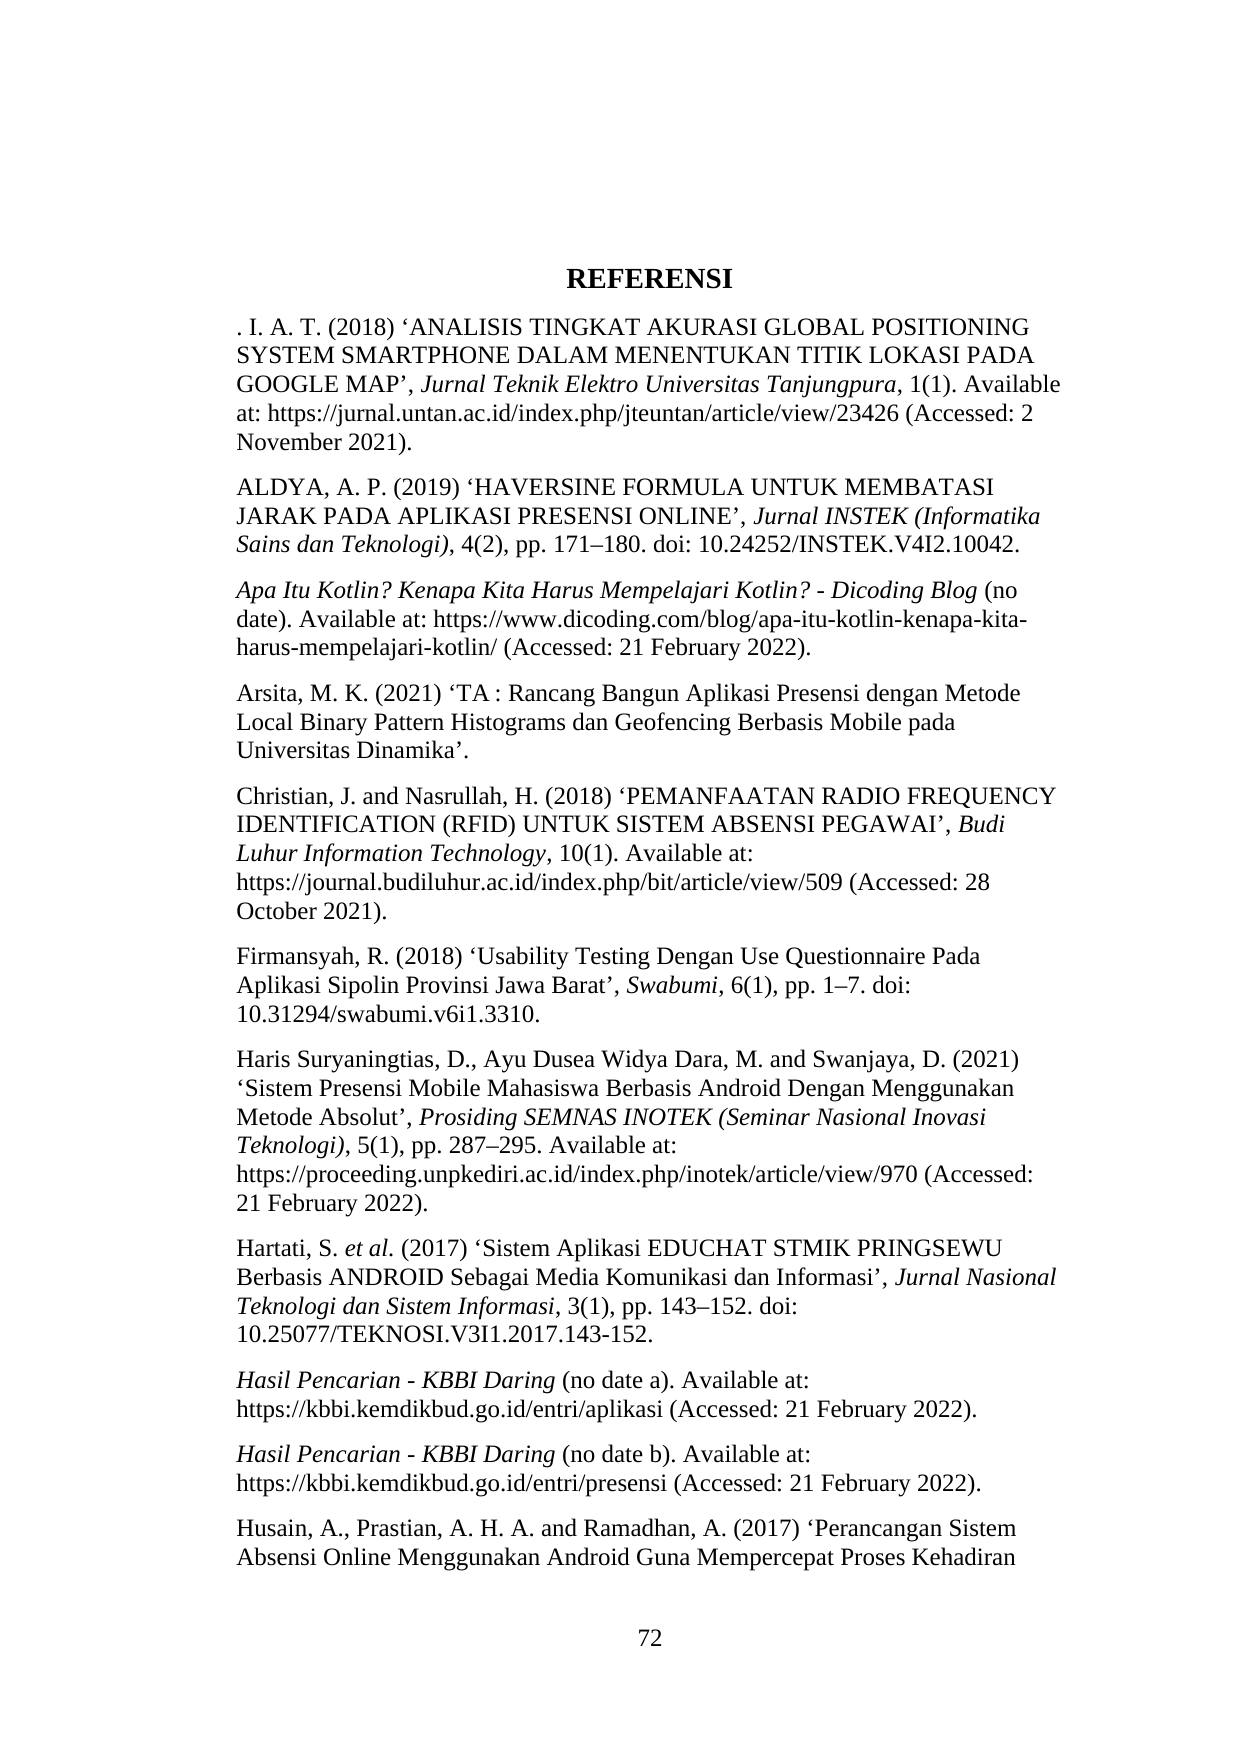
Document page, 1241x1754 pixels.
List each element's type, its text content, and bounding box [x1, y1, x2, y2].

text Hartati, S. et al. (2017) ‘Sistem Aplikasi EDUCHAT STMIK PRINGSEWU Berbasis ANDROID Sebagai Media Komunikasi dan Informasi’, Jurnal Nasional Teknologi dan Sistem Informasi, 3(1), pp. 143–152. doi: 10.25077/TEKNOSI.V3I1.2017.143-152. [236, 1233, 1063, 1348]
text Hasil Pencarian - KBBI Daring (no date b). Available at: https://kbbi.kemdikbud.go.id/entri/presensi (Accessed: 21 February 2022). [236, 1439, 1063, 1497]
text . I. A. T. (2018) ‘ANALISIS TINGKAT AKURASI GLOBAL POSITIONING SYSTEM SMARTPHONE DALAM MENENTUKAN TITIK LOKASI PADA GOOGLE MAP’, Jurnal Teknik Elektro Universitas Tanjungpura, 1(1). Available at: https://jurnal.untan.ac.id/index.php/jteuntan/article/view/23426 (Accessed: 2 November 2021). [236, 312, 1063, 455]
text Hasil Pencarian - KBBI Daring (no date a). Available at: https://kbbi.kemdikbud.go.id/entri/aplikasi (Accessed: 21 February 2022). [236, 1365, 1063, 1422]
text Apa Itu Kotlin? Kenapa Kita Harus Mempelajari Kotlin? - Dicoding Blog (no date). Available at: https://www.dicoding.com/blog/apa-itu-kotlin-kenapa-kita-harus-mempelajari-kotlin/ (Accessed: 21 February 2022). [236, 575, 1063, 661]
text Arsita, M. K. (2021) ‘TA : Rancang Bangun Aplikasi Presensi dengan Metode Local Binary Pattern Histograms dan Geofencing Berbasis Mobile pada Universitas Dinamika’. [236, 678, 1063, 764]
text Firmansyah, R. (2018) ‘Usability Testing Dengan Use Questionnaire Pada Aplikasi Sipolin Provinsi Jawa Barat’, Swabumi, 6(1), pp. 1–7. doi: 10.31294/swabumi.v6i1.3310. [236, 941, 1063, 1027]
text Christian, J. and Nasrullah, H. (2018) ‘PEMANFAATAN RADIO FREQUENCY IDENTIFICATION (RFID) UNTUK SISTEM ABSENSI PEGAWAI’, Budi Luhur Information Technology, 10(1). Available at: https://journal.budiluhur.ac.id/index.php/bit/article/view/509 (Accessed: 28 October 2021). [236, 781, 1063, 924]
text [236, 1513, 1063, 1571]
text ALDYA, A. P. (2019) ‘HAVERSINE FORMULA UNTUK MEMBATASI JARAK PADA APLIKASI PRESENSI ONLINE’, Jurnal INSTEK (Informatika Sains dan Teknologi), 4(2), pp. 171–180. doi: 10.24252/INSTEK.V4I2.10042. [236, 472, 1063, 558]
text Haris Suryaningtias, D., Ayu Dusea Widya Dara, M. and Swanjaya, D. (2021) ‘Sistem Presensi Mobile Mahasiswa Berbasis Android Dengan Menggunakan Metode Absolut’, Prosiding SEMNAS INOTEK (Seminar Nasional Inovasi Teknologi), 5(1), pp. 287–295. Available at: https://proceeding.unpkediri.ac.id/index.php/inotek/article/view/970 (Accessed: 21 February 2022). [236, 1044, 1063, 1217]
subtitle REFERENSI [236, 261, 1063, 295]
